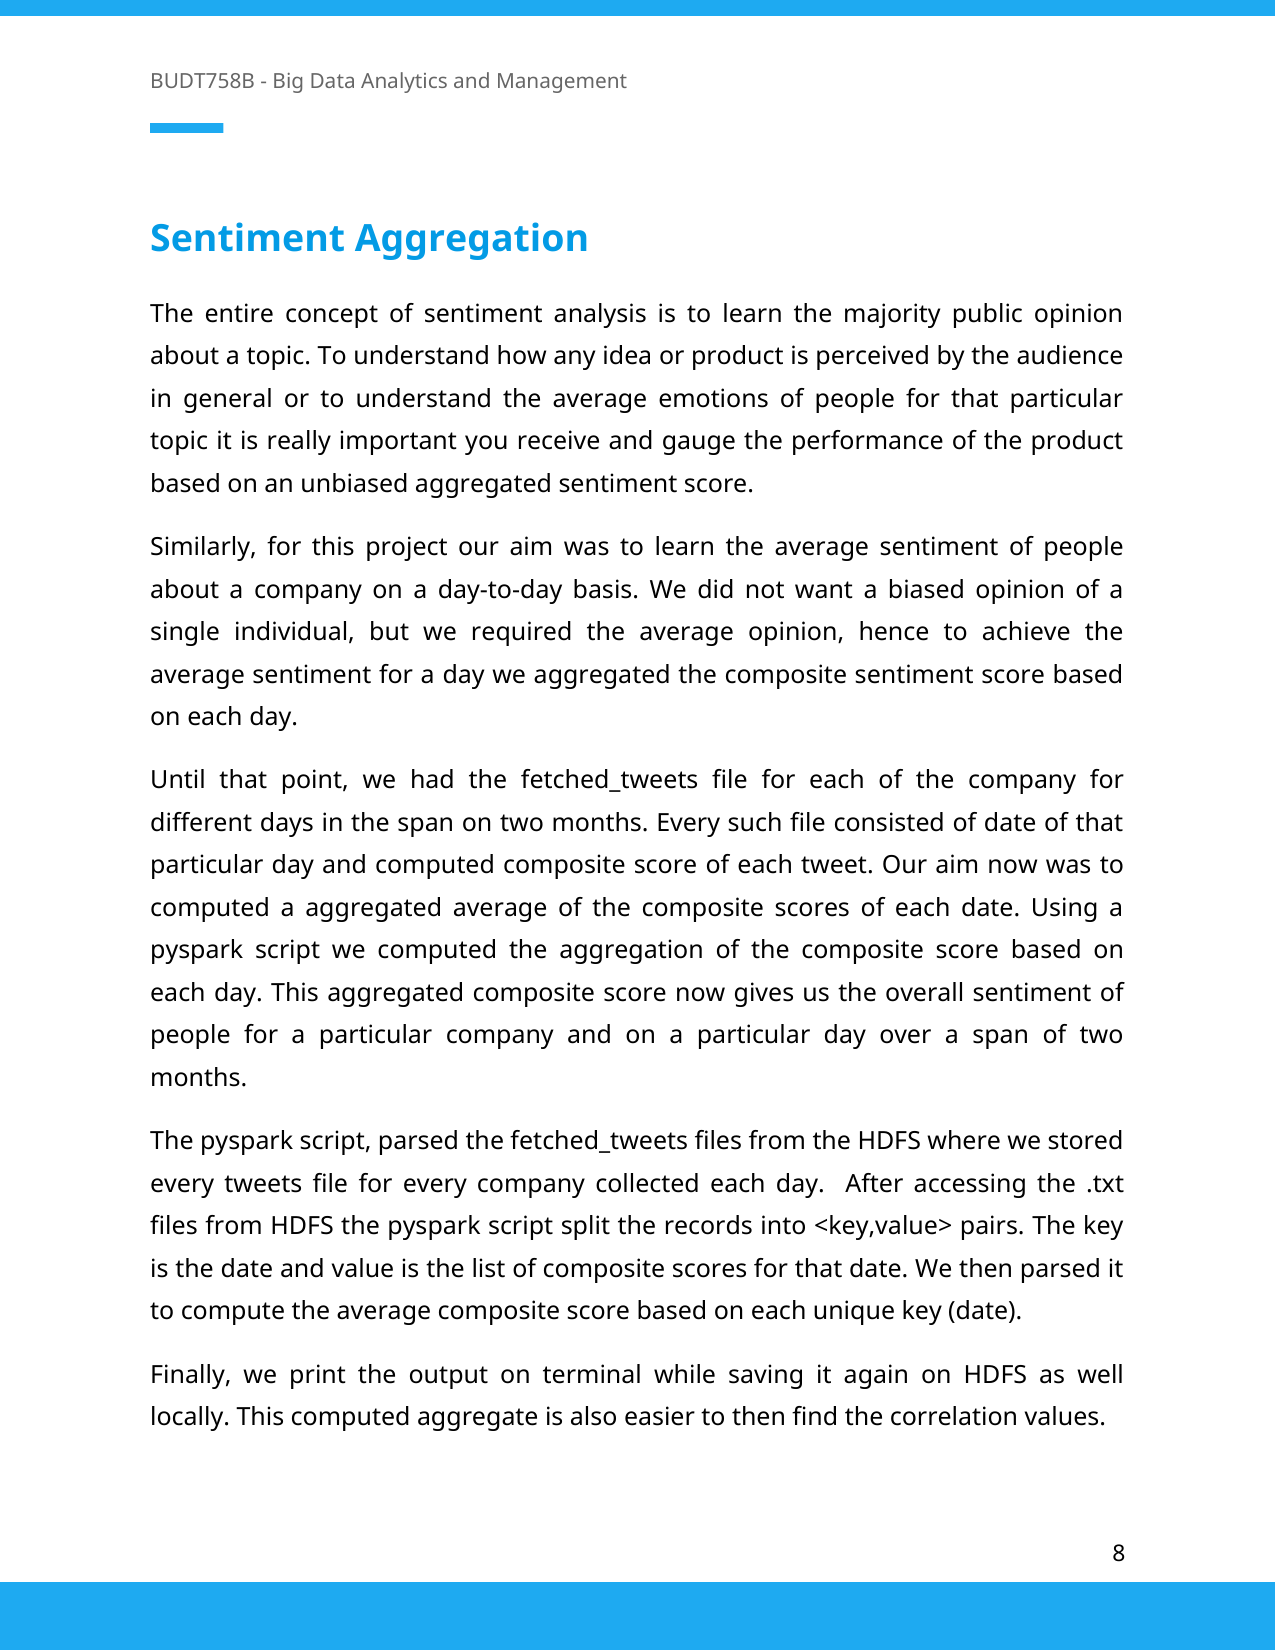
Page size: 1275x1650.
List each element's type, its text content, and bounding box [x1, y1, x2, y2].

text The entire concept of sentiment analysis is to learn the majority public opinion about a topic. To understand how any idea or product is perceived by the audience in general or to understand the average emotions of people for that particular topic it is really important you receive and gauge the performance of the product based on an unbiased aggregated sentiment score. [150, 295, 1125, 499]
picture [0, 0, 1275, 16]
picture [150, 123, 224, 133]
text Finally, we print the output on terminal while saving it again on HDFS as well locally. This computed aggregate is also easier to then find the correlation values. [150, 1356, 1125, 1433]
text Similarly, for this project our aim was to learn the average sentiment of people about a company on a day-to-day basis. We did not want a biased opinion of a single individual, but we required the average opinion, hence to achieve the average sentiment for a day we aggregated the composite sentiment score based on each day. [150, 529, 1125, 733]
text Until that point, we had the fetched_tweets file for each of the company for different days in the span on two months. Every such file consisted of date of that particular day and computed composite score of each tweet. Our aim now was to computed a aggregated average of the composite scores of each date. Using a pyspark script we computed the aggregation of the composite score based on each day. This aggregated composite score now gives us the overall sentiment of people for a particular company and on a particular day over a span of two months. [150, 762, 1125, 1094]
text The pyspark script, parsed the fetched_tweets files from the HDFS where we stored every tweets file for every company collected each day. After accessing the .txt files from HDFS the pyspark script split the records into <key,value> pairs. The key is the date and value is the list of composite scores for that date. We then parsed it to compute the average composite score based on each unique key (date). [150, 1123, 1125, 1327]
subtitle Sentiment Aggregation [150, 211, 1125, 262]
picture [0, 1582, 1275, 1650]
